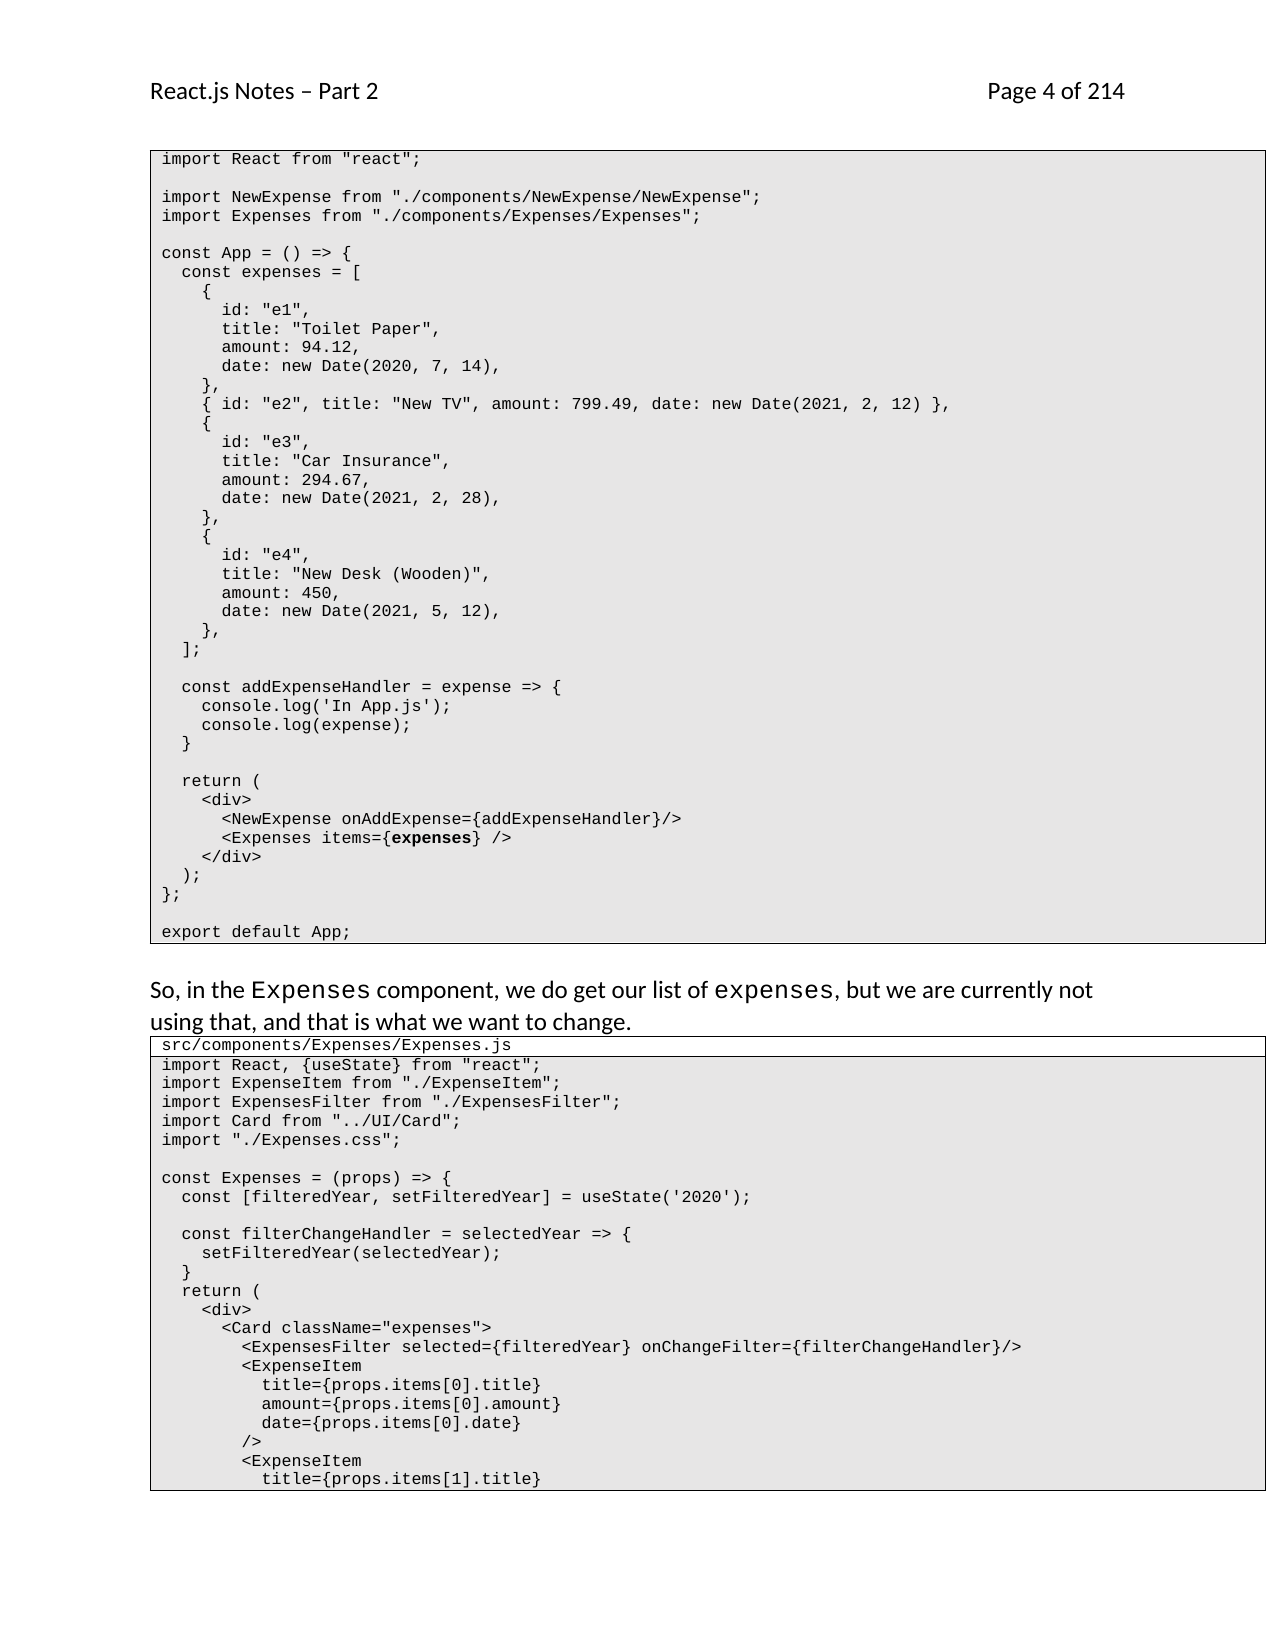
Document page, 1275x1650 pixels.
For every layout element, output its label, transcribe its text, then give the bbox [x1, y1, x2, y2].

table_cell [151, 151, 1265, 942]
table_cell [151, 1057, 1265, 1490]
table_header src/components/Expenses/Expenses.js [151, 1037, 1265, 1056]
text So, in the Expenses component, we do get our list of expenses, but we are currently not using that, and that is what we want to change. [150, 974, 1125, 1036]
